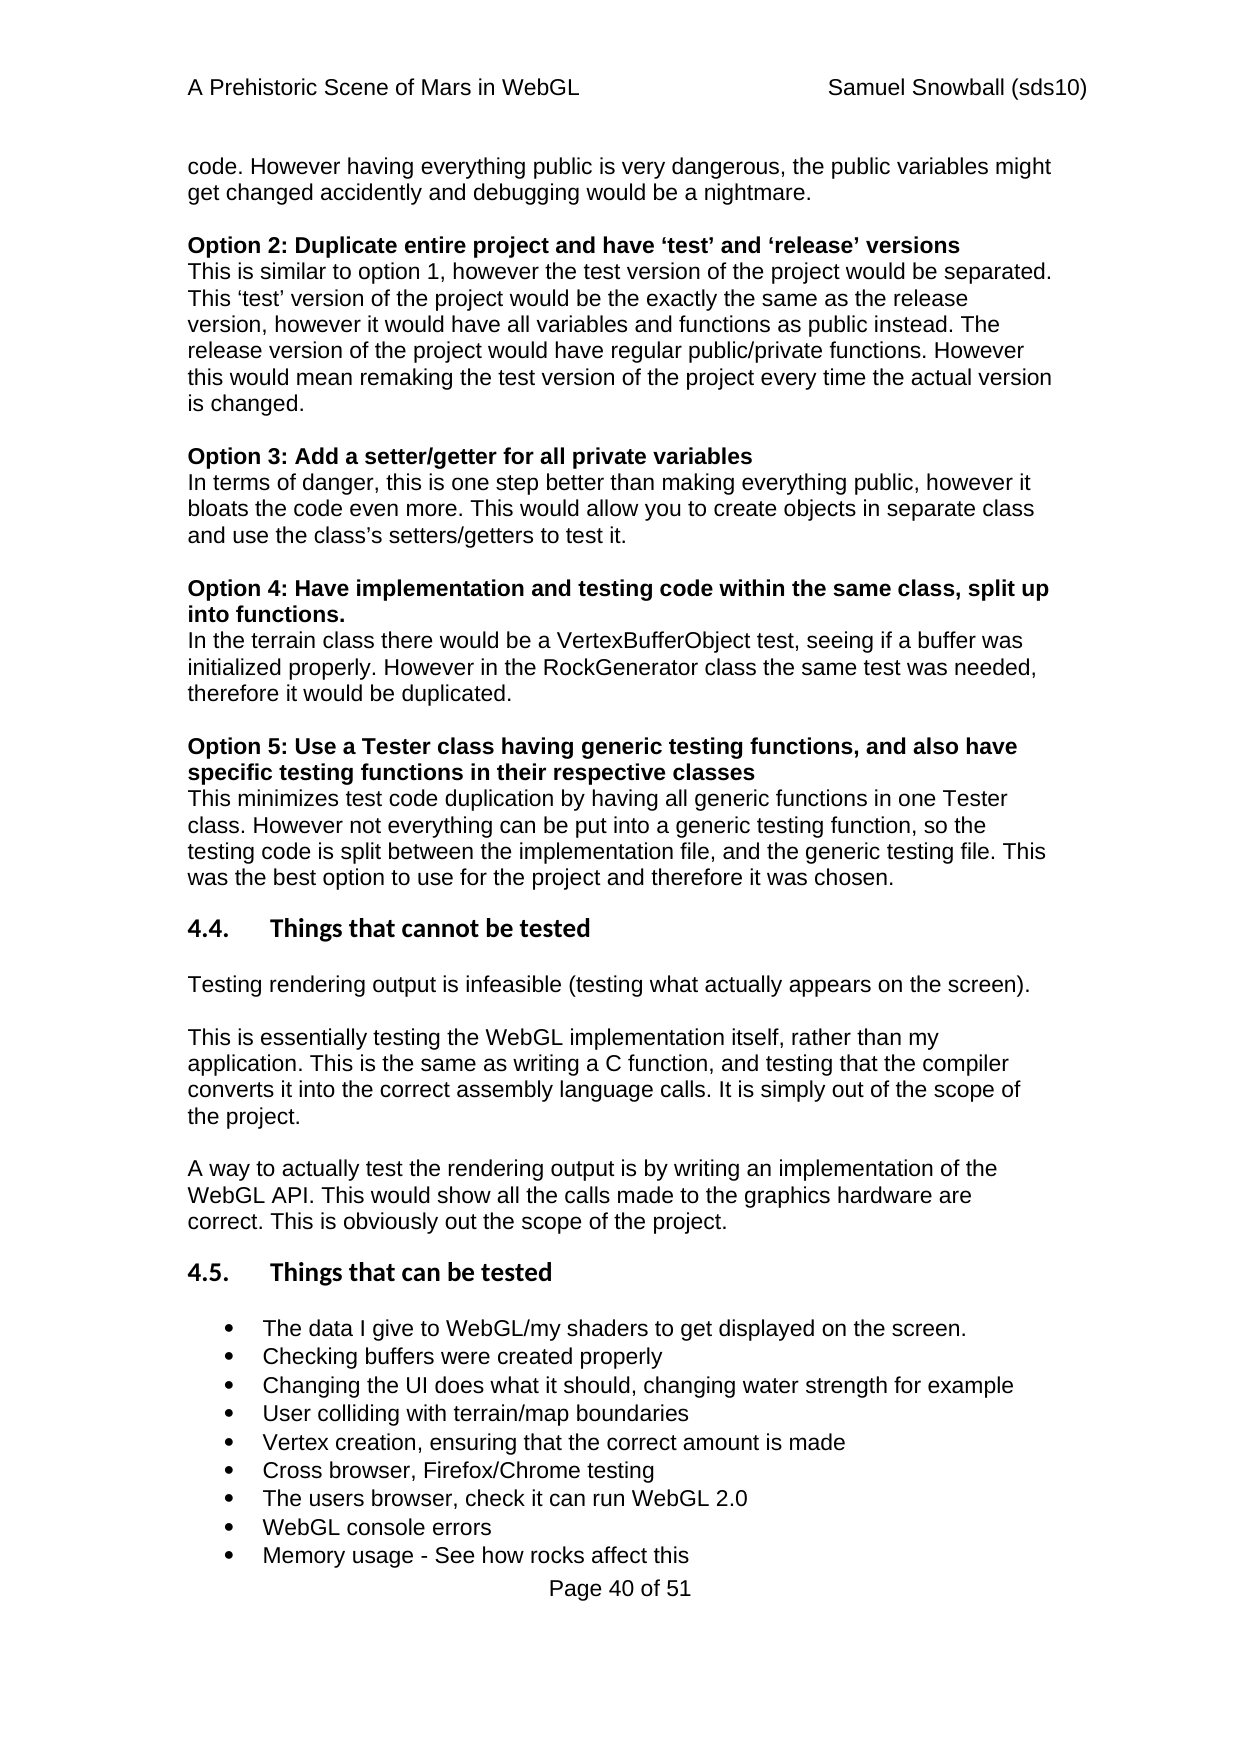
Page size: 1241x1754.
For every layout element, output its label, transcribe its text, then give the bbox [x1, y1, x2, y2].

list WebGL console errors [225, 1514, 1053, 1540]
list Checking buffers were created properly [225, 1343, 1053, 1369]
text Option 2: Duplicate entire project and have ‘test’ and ‘release’ versions [187, 232, 1053, 258]
list The data I give to WebGL/my shaders to get displayed on the screen. [225, 1315, 1053, 1341]
list Memory usage - See how rocks affect this [225, 1542, 1053, 1568]
text This is essentially testing the WebGL implementation itself, rather than my application. This is the same as writing a C function, and testing that the compiler converts it into the correct assembly language calls. It is simply out of the scope of the project. [187, 1024, 1053, 1129]
subtitle Things that cannot be tested [187, 912, 1053, 944]
text Option 4: Have implementation and testing code within the same class, split up into functions. [187, 574, 1053, 627]
text In terms of danger, this is one step better than making everything public, however it bloats the code even more. This would allow you to create objects in separate class and use the class’s setters/getters to test it. [187, 469, 1053, 548]
text This is similar to option 1, however the test version of the project would be separated. This ‘test’ version of the project would be the exactly the same as the release version, however it would have all variables and functions as public instead. The release version of the project would have regular public/private functions. However this would mean remaking the test version of the project every time the actual version is changed. [187, 258, 1053, 416]
list User colliding with terrain/map boundaries [225, 1400, 1053, 1426]
text Testing rendering output is infeasible (testing what actually appears on the screen). [187, 971, 1053, 997]
text This minimizes test code duplication by having all generic functions in one Tester class. However not everything can be put into a generic testing function, so the testing code is split between the implementation file, and the generic testing file. This was the best option to use for the project and therefore it was chosen. [187, 785, 1053, 891]
text Option 5: Use a Tester class having generic testing functions, and also have specific testing functions in their respective classes [187, 733, 1053, 785]
text A way to actually test the rendering output is by writing an implementation of the WebGL API. This would show all the calls made to the graphics hardware are correct. This is obviously out the scope of the project. [187, 1155, 1053, 1234]
text In the terrain class there would be a VertexBufferObject test, seeing if a buffer was initialized properly. However in the RockGenerator class the same test was needed, therefore it would be duplicated. [187, 627, 1053, 706]
list Vertex creation, ensuring that the correct amount is made [225, 1428, 1053, 1455]
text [187, 153, 1053, 206]
list Cross browser, Firefox/Chrome testing [225, 1457, 1053, 1483]
list Changing the UI does what it should, changing water strength for example [225, 1372, 1053, 1398]
list The users browser, check it can run WebGL 2.0 [225, 1485, 1053, 1512]
subtitle Things that can be tested [187, 1255, 1053, 1288]
text Option 3: Add a setter/getter for all private variables [187, 443, 1053, 469]
